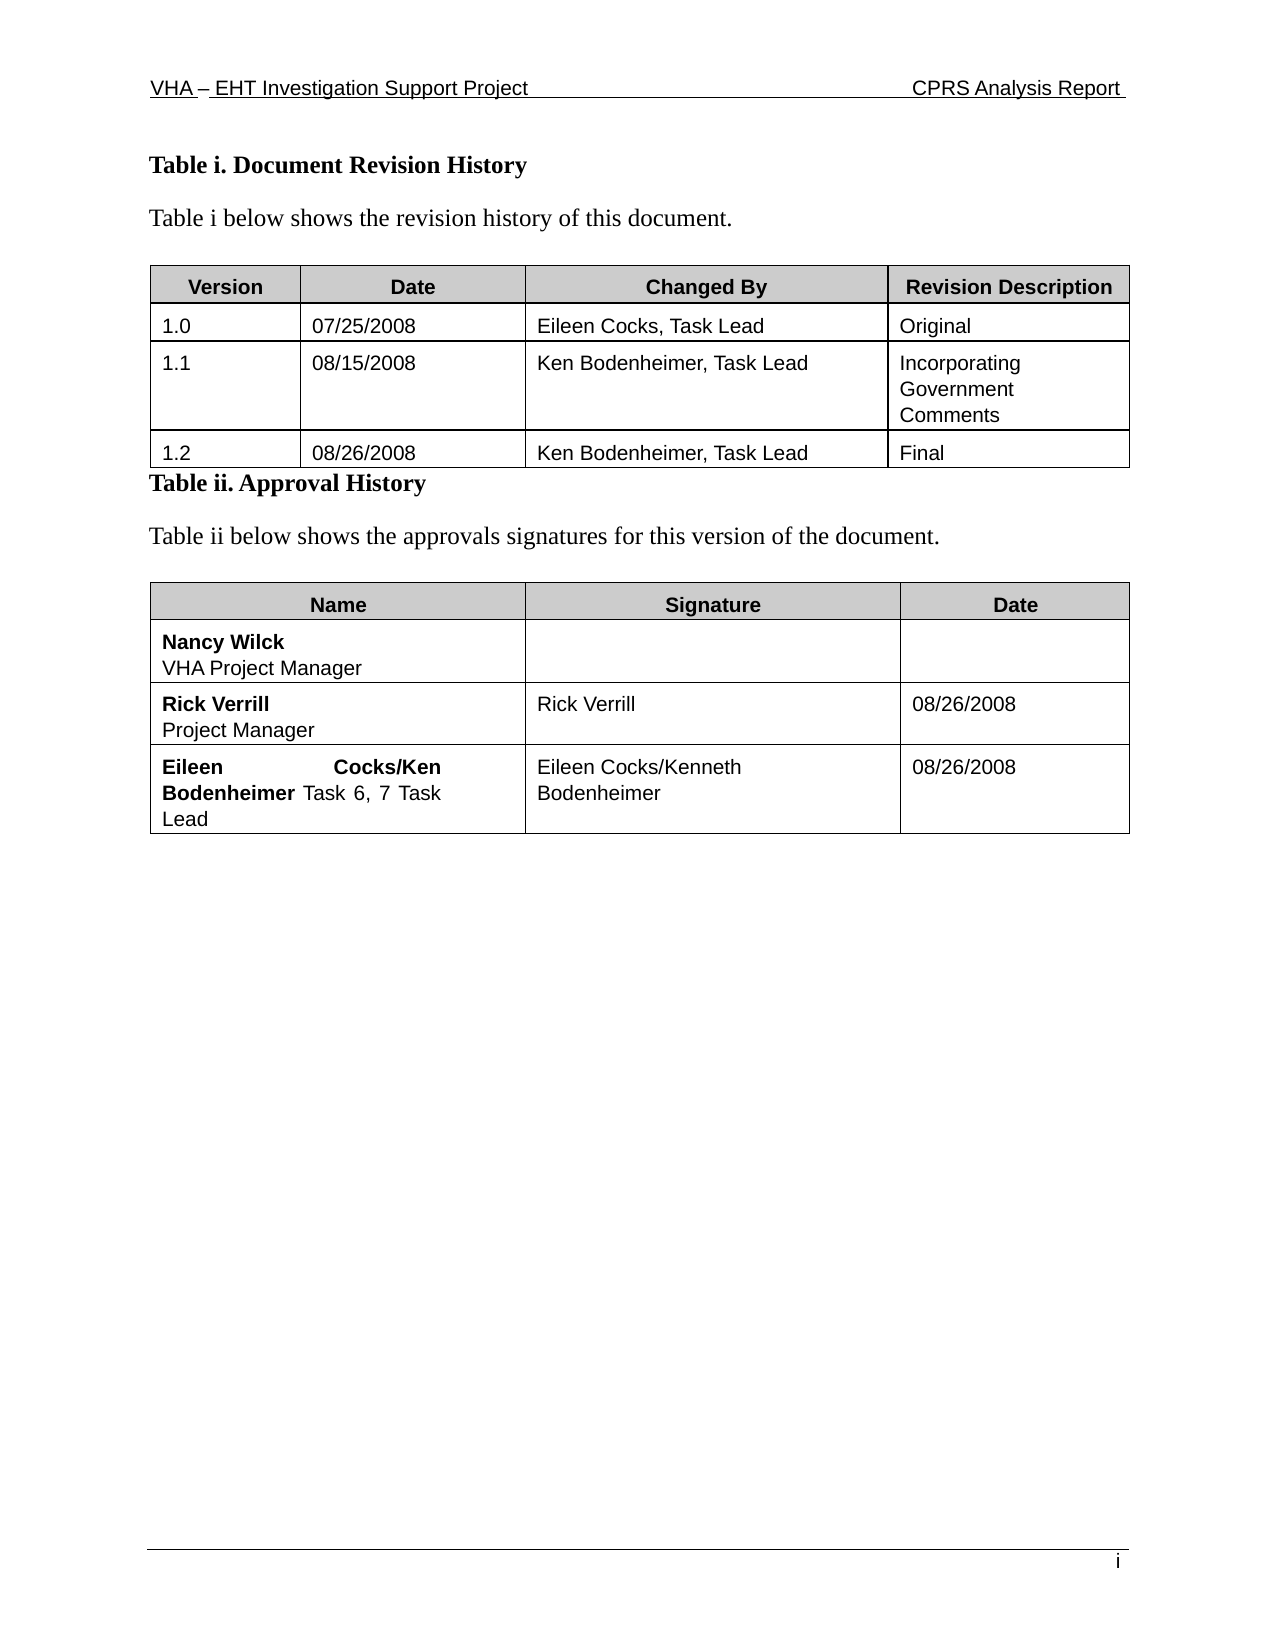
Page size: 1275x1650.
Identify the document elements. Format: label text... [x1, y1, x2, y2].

table_header Revision Description [889, 266, 1129, 302]
table_cell Incorporating Government Comments [889, 342, 1129, 429]
table_cell Rick Verrill Project Manager [151, 683, 525, 744]
table_header Name [151, 583, 525, 619]
table_cell Ken Bodenheimer, Task Lead [526, 342, 887, 429]
table_cell Final [889, 431, 1129, 467]
table_header Date [901, 583, 1129, 619]
table_header Date [301, 266, 525, 302]
table_cell Rick Verrill [526, 683, 900, 744]
table_cell Nancy Wilck VHA Project Manager [151, 620, 525, 682]
table_cell 07/25/2008 [301, 304, 525, 340]
text Table i. Document Revision History [148, 150, 1126, 179]
table_header Version [151, 266, 300, 302]
text Table i below shows the revision history of this document. [148, 203, 1124, 232]
table_cell 08/15/2008 [301, 342, 525, 429]
table_header Changed By [526, 266, 887, 302]
table_cell 1.2 [151, 431, 300, 467]
table_cell Ken Bodenheimer, Task Lead [526, 431, 887, 467]
table_cell [526, 620, 900, 682]
table_cell 08/26/2008 [901, 683, 1129, 744]
table_cell Eileen Cocks/Ken Bodenheimer Task 6, 7 Task Lead [151, 745, 525, 833]
table_cell Eileen Cocks/Kenneth Bodenheimer [526, 745, 900, 833]
table_header Signature [526, 583, 900, 619]
table_cell Eileen Cocks, Task Lead [526, 304, 887, 340]
table_cell [901, 620, 1129, 682]
text Table ii below shows the approvals signatures for this version of the document. [148, 521, 1124, 549]
table_cell 1.0 [151, 304, 300, 340]
table_cell Original [889, 304, 1129, 340]
table_cell 08/26/2008 [901, 745, 1129, 833]
table_cell 08/26/2008 [301, 431, 525, 467]
text Table ii. Approval History [148, 468, 1126, 497]
table_cell 1.1 [151, 342, 300, 429]
